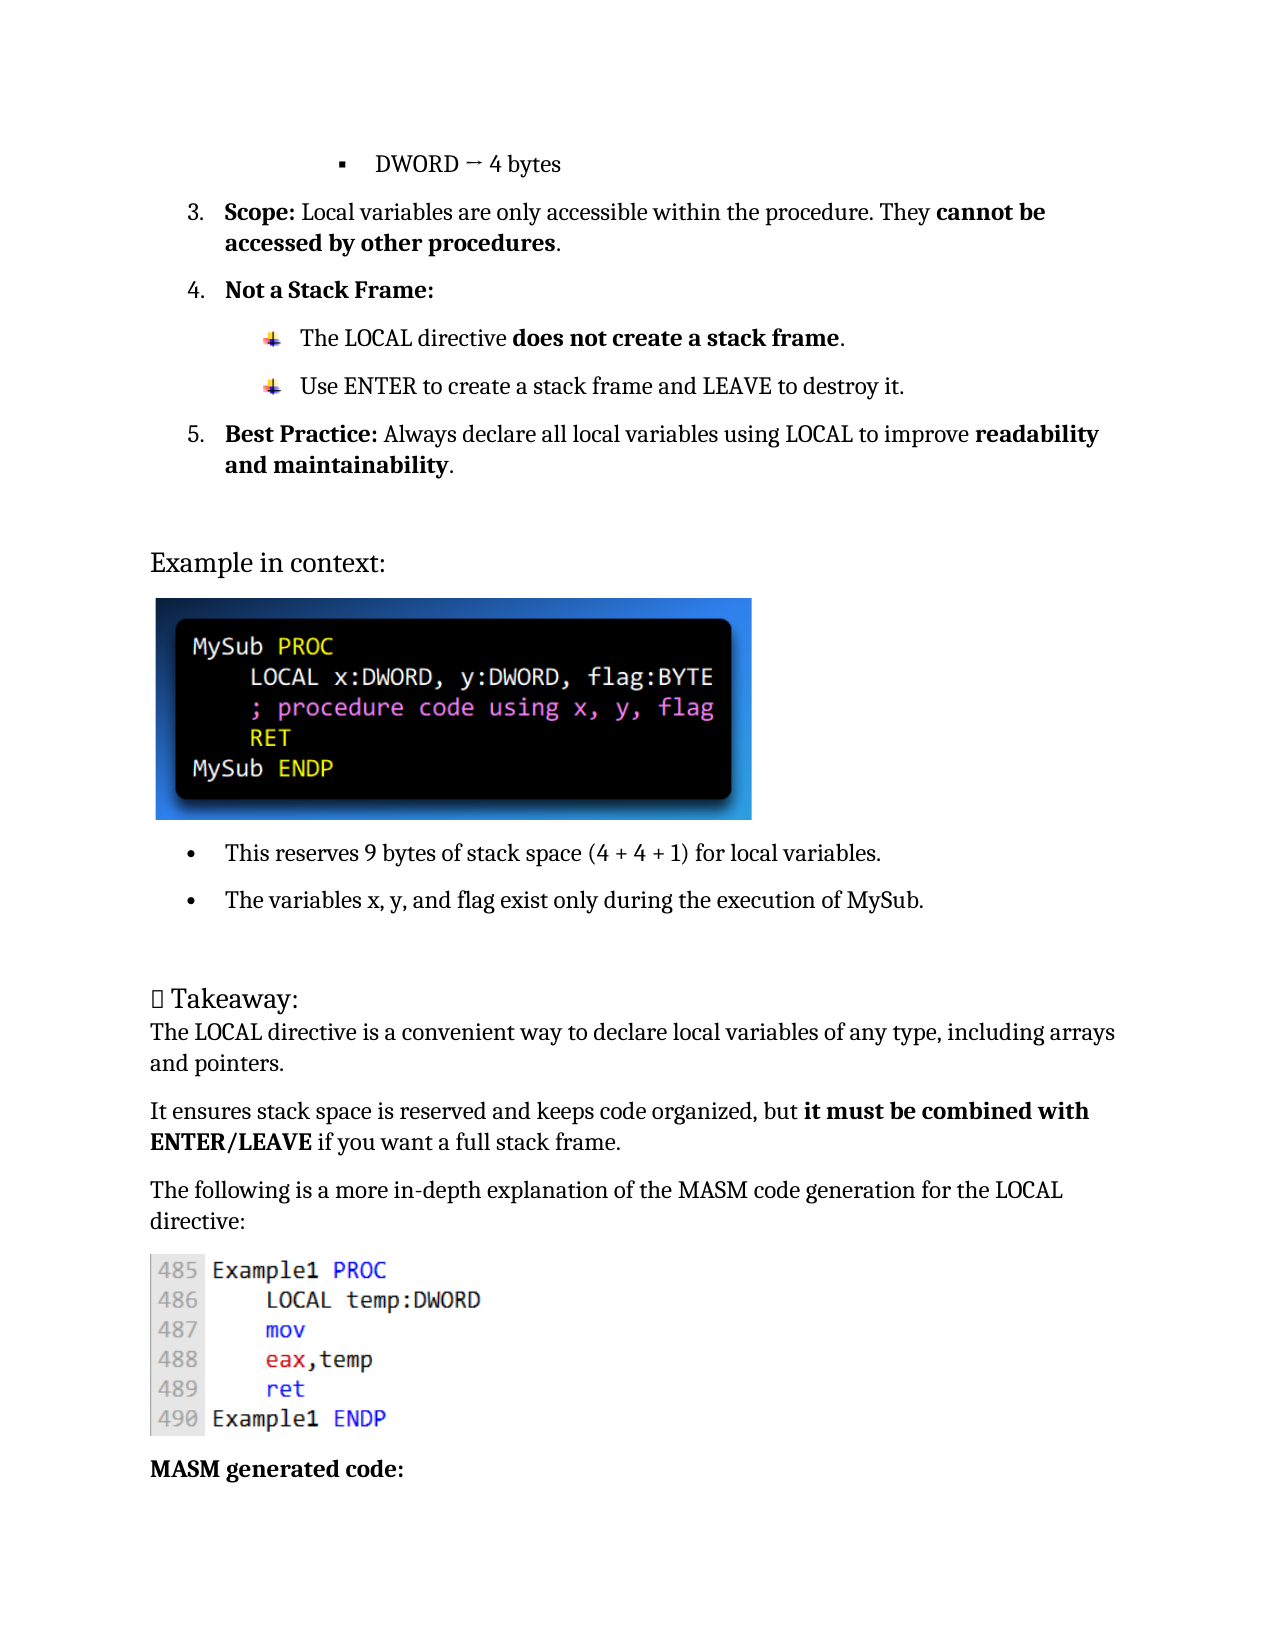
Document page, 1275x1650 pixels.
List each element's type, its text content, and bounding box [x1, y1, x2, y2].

list This reserves 9 bytes of stack space (4 + 4 + 1) for local variables. [187, 838, 1125, 867]
picture [150, 1254, 499, 1436]
text It ensures stack space is reserved and keeps code organized, but it must be combined with ENTER/LEAVE if you want a full stack frame. [150, 1097, 1125, 1157]
text The following is a more in-depth explanation of the MASM code generation for the LOCAL directive: [150, 1176, 1125, 1235]
list Scope: Local variables are only accessible within the procedure. They cannot be accessed by other procedures. [187, 198, 1125, 257]
list Not a Stack Frame: [187, 276, 1125, 305]
picture [155, 598, 752, 820]
text ✅ Takeaway: The LOCAL directive is a convenient way to declare local variables of any type, including arrays and pointers. [150, 982, 1125, 1078]
list DWORD → 4 bytes [337, 150, 1125, 179]
text MASM generated code: [150, 1455, 1125, 1483]
list The LOCAL directive does not create a stack frame. [262, 324, 1125, 353]
picture [263, 330, 281, 347]
text Example in context: [150, 546, 1125, 579]
picture [263, 377, 281, 395]
list Use ENTER to create a stack frame and LEAVE to destroy it. [262, 372, 1125, 401]
list The variables x, y, and flag exist only during the execution of MySub. [187, 886, 1125, 915]
list Best Practice: Always declare all local variables using LOCAL to improve readability and maintainability. [187, 419, 1125, 479]
